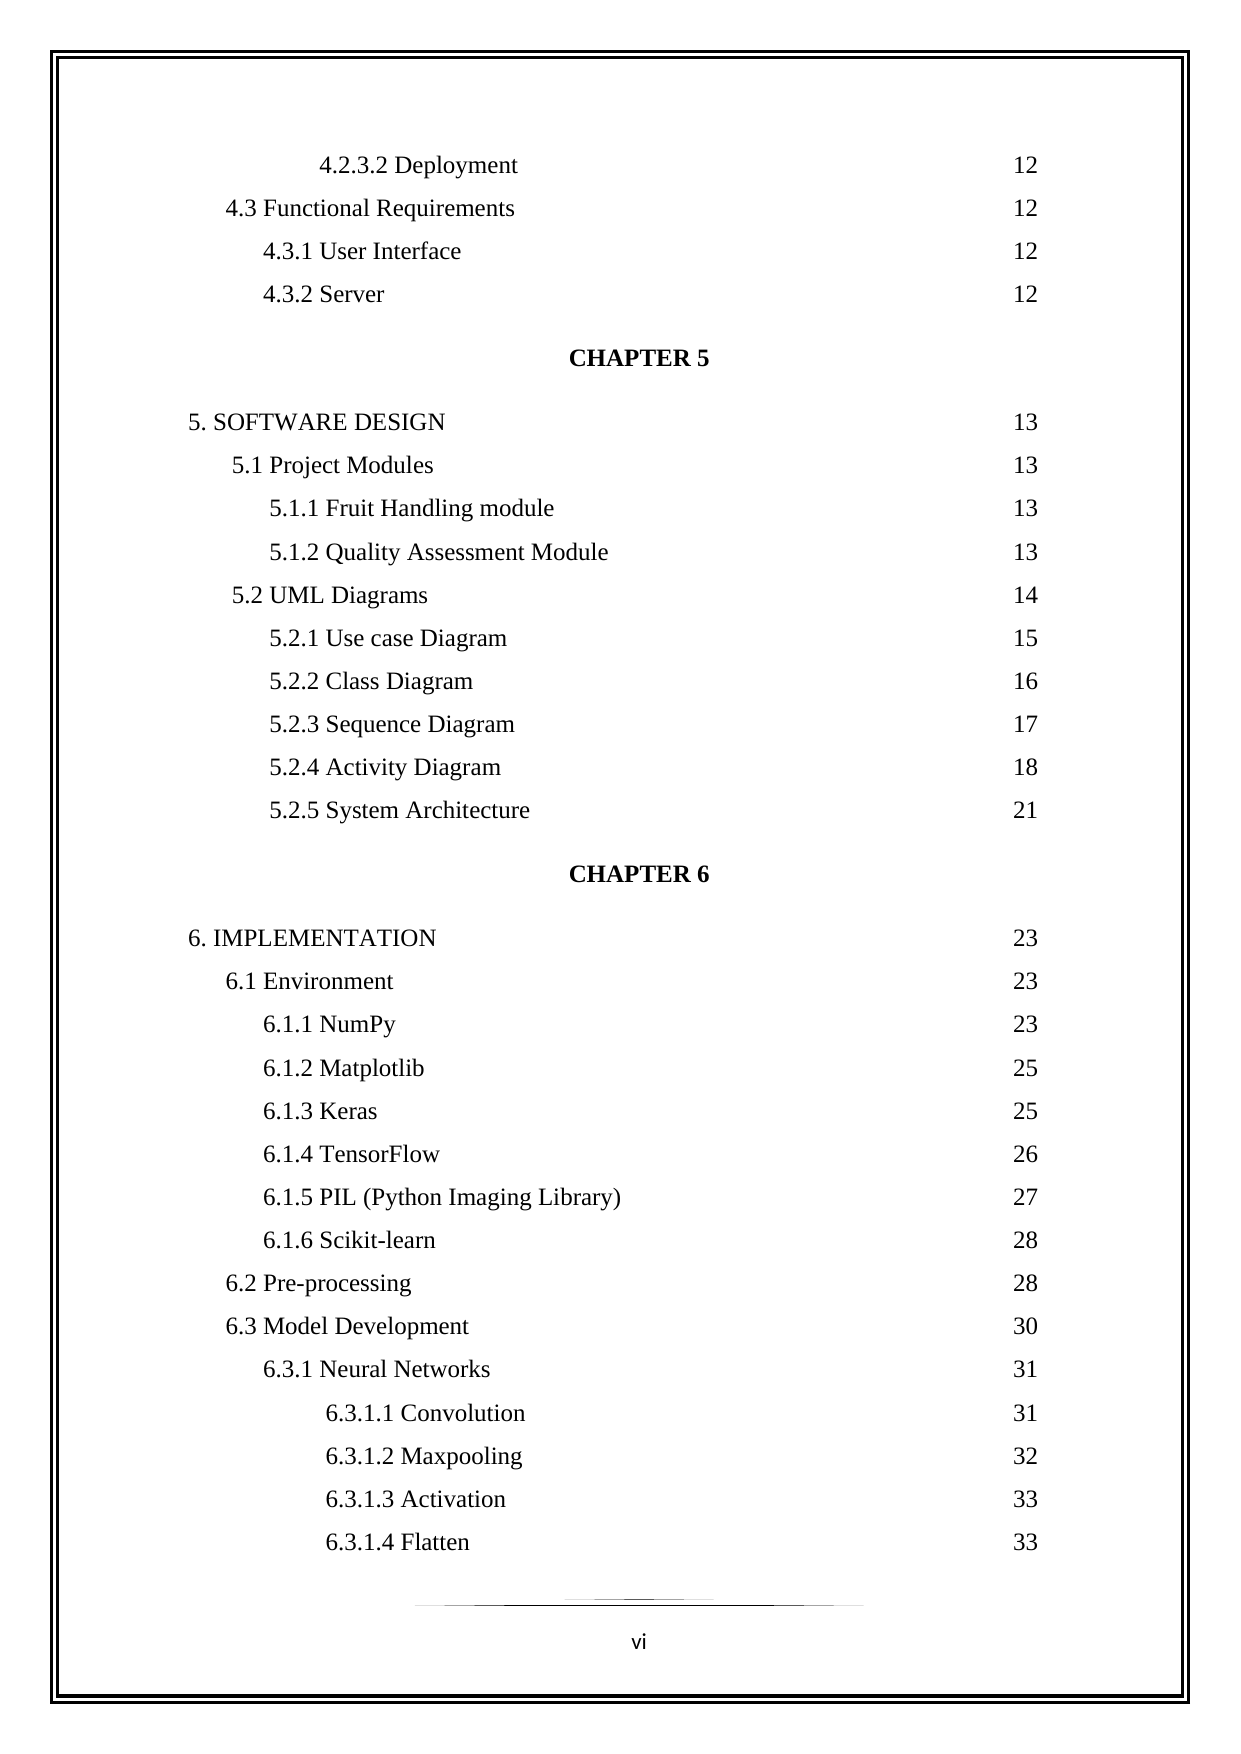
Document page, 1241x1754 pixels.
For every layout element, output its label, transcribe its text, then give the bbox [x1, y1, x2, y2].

text 6.3 Model Development 30 [188, 1311, 1090, 1340]
text 6.1.5 PIL (Python Imaging Library) 27 [188, 1182, 1090, 1211]
text 5.2.3 Sequence Diagram 17 [188, 709, 1090, 738]
text 4.3 Functional Requirements 12 [188, 193, 1090, 222]
text 6.1.1 NumPy 23 [188, 1009, 1090, 1038]
text 5.1.2 Quality Assessment Module 13 [188, 537, 1090, 565]
text 4.2.3.2 Deployment 12 [188, 150, 1090, 179]
text 5.2 UML Diagrams 14 [188, 580, 1090, 608]
text 4.3.1 User Interface 12 [188, 236, 1090, 265]
text 5.1.1 Fruit Handling module 13 [188, 493, 1090, 522]
text 6.3.1.2 Maxpooling 32 [188, 1441, 1090, 1469]
text 6.1.6 Scikit-learn 28 [188, 1225, 1090, 1254]
text 5.2.1 Use case Diagram 15 [188, 623, 1090, 652]
text 5.1 Project Modules 13 [188, 450, 1090, 479]
text 5. SOFTWARE DESIGN 13 [188, 407, 1090, 436]
text CHAPTER 5 [188, 343, 1090, 372]
text 6.1.4 TensorFlow 26 [188, 1139, 1090, 1168]
text 6.3.1 Neural Networks 31 [188, 1354, 1090, 1383]
text 5.2.5 System Architecture 21 [188, 795, 1090, 824]
text 6.1.3 Keras 25 [188, 1096, 1090, 1124]
text 4.3.2 Server 12 [188, 279, 1090, 308]
text 5.2.2 Class Diagram 16 [188, 666, 1090, 695]
text 6.1 Environment 23 [188, 966, 1090, 995]
text 6.1.2 Matplotlib 25 [188, 1053, 1090, 1081]
text 6. IMPLEMENTATION 23 [188, 923, 1090, 952]
text 6.3.1.4 Flatten 33 [188, 1527, 1090, 1556]
text 5.2.4 Activity Diagram 18 [188, 752, 1090, 781]
text 6.3.1.1 Convolution 31 [188, 1398, 1090, 1426]
text CHAPTER 6 [188, 859, 1090, 888]
text 6.3.1.3 Activation 33 [188, 1484, 1090, 1513]
text 6.2 Pre-processing 28 [188, 1268, 1090, 1297]
